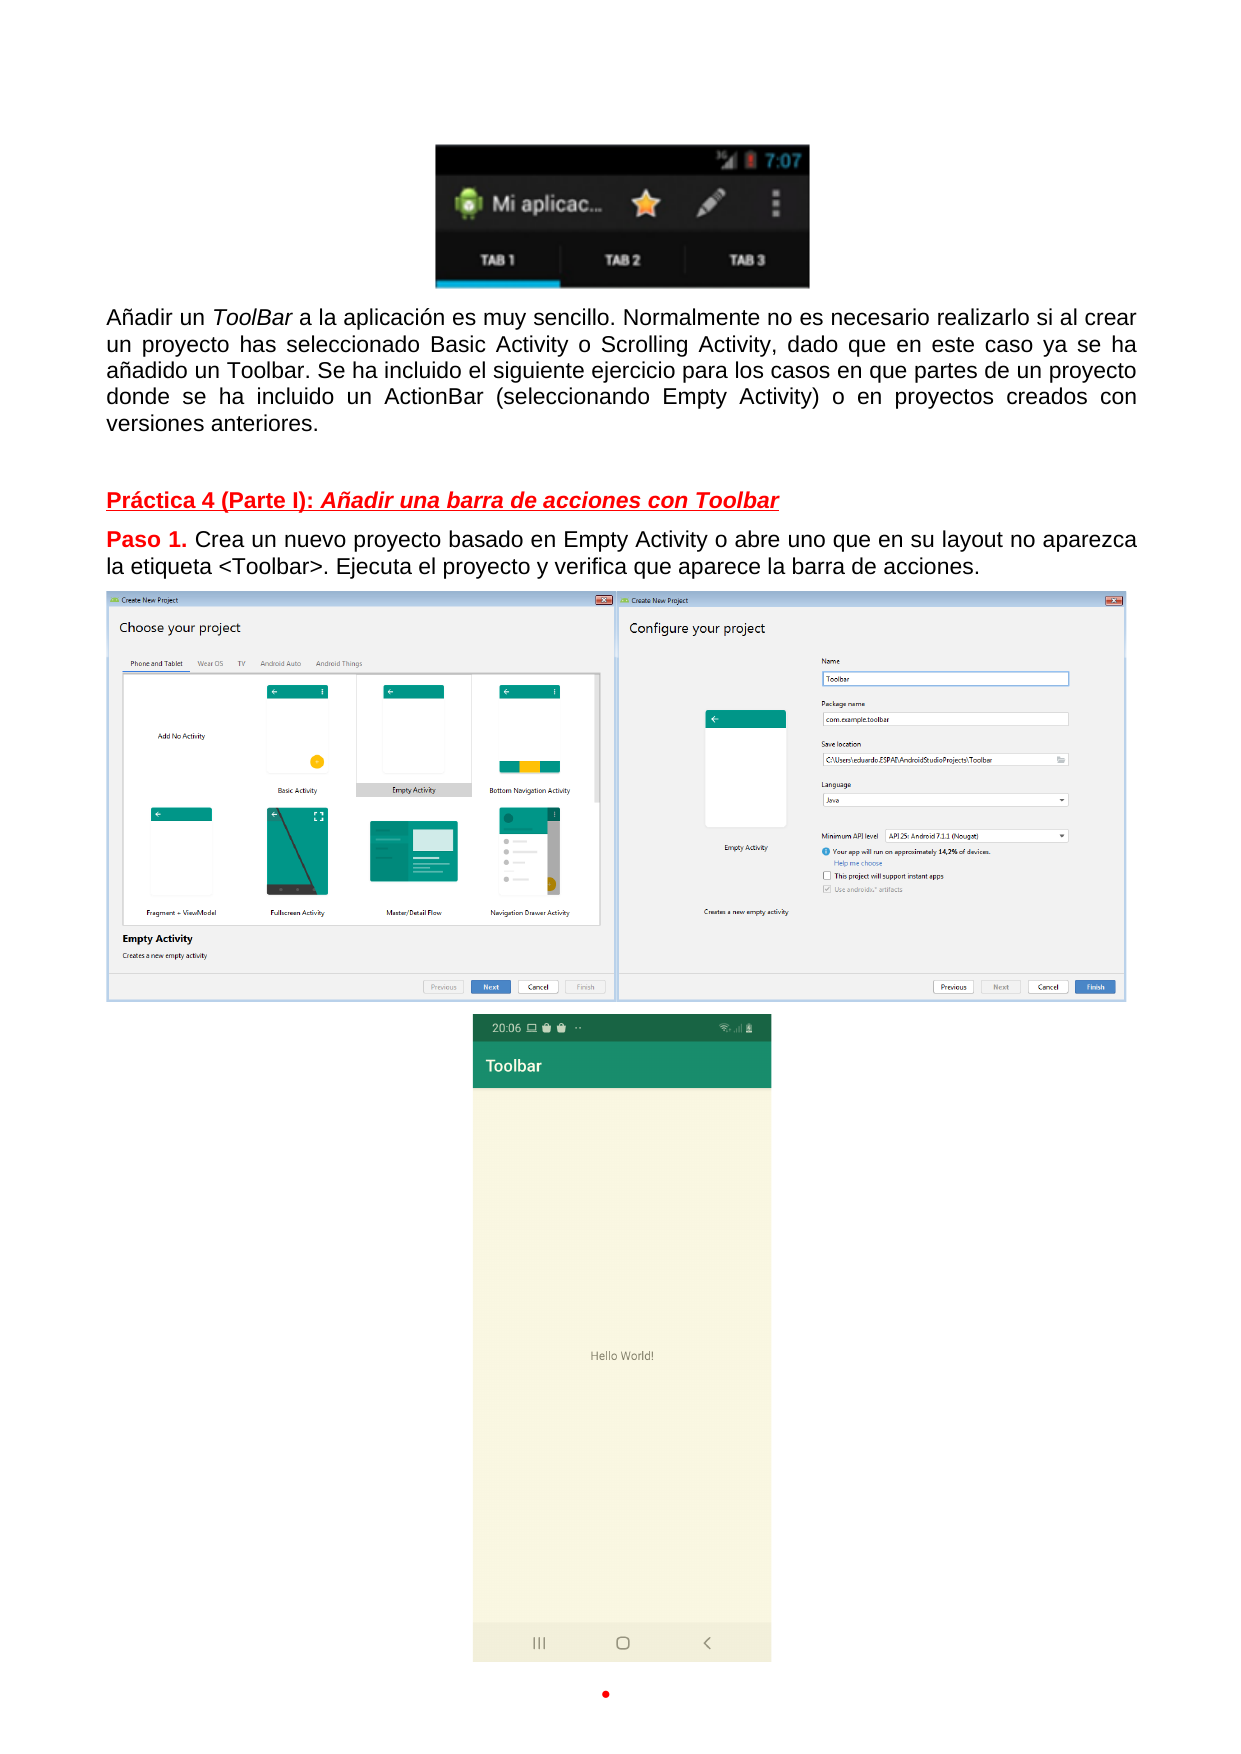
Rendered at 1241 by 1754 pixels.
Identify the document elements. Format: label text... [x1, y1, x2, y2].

picture [472, 1014, 772, 1662]
picture [106, 591, 1127, 1002]
text Paso 1. Crea un nuevo proyecto basado en Empty Activity o abre uno que en su layout no aparezca la etiqueta <Toolbar>. Ejecuta el proyecto y verifica que aparece la barra de acciones. [106, 526, 1138, 579]
text Práctica 4 (Parte I): Añadir una barra de acciones con Toolbar [106, 487, 1138, 514]
picture [431, 137, 813, 292]
text Añadir un ToolBar a la aplicación es muy sencillo. Normalmente no es necesario realizarlo si al crear un proyecto has seleccionado Basic Activity o Scrolling Activity, dado que en este caso ya se ha añadido un Toolbar. Se ha incluido el siguiente ejercicio para los casos en que partes de un proyecto donde se ha incluido un ActionBar (seleccionando Empty Activity) o en proyectos creados con versiones anteriores. [106, 304, 1138, 436]
